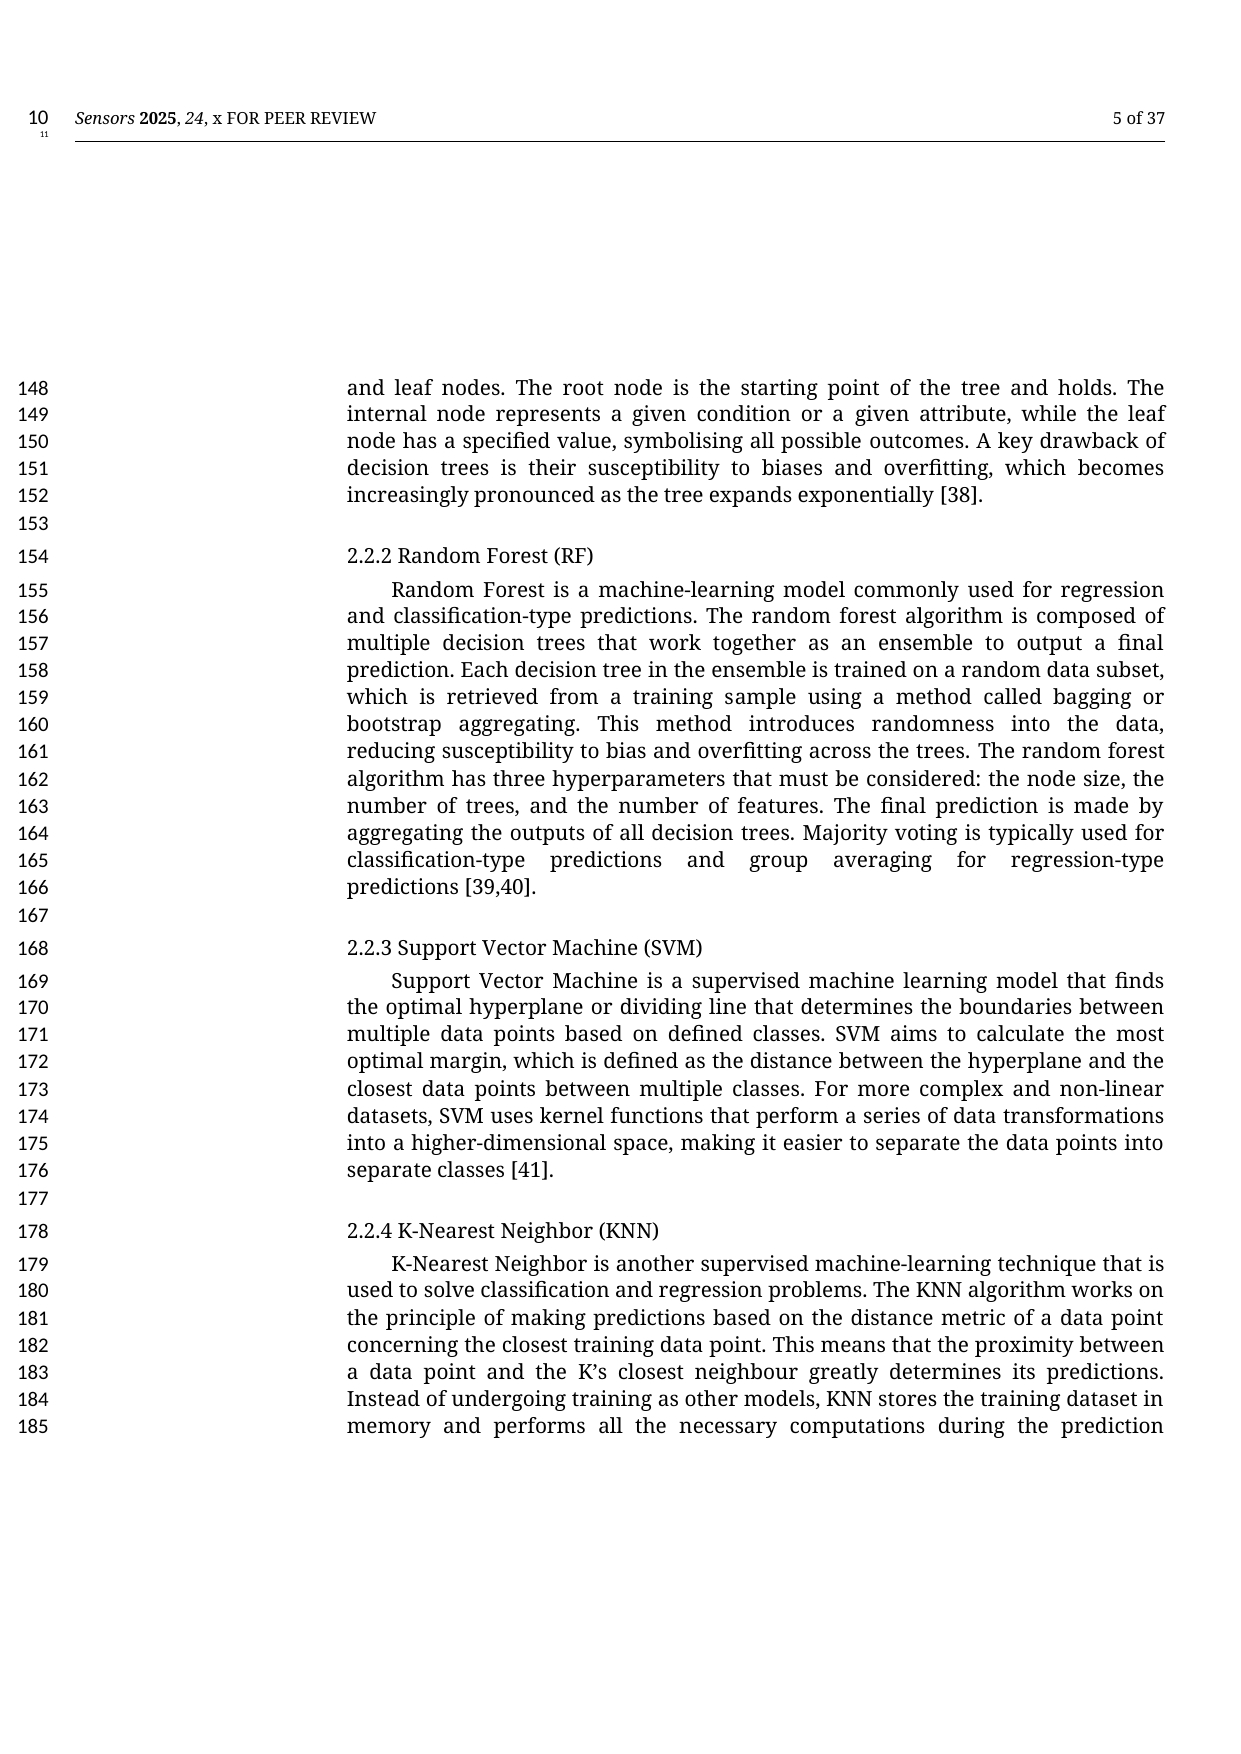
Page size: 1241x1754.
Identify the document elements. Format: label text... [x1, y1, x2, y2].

text Support Vector Machine is a supervised machine learning model that finds the optimal hyperplane or dividing line that determines the boundaries between multiple data points based on defined classes. SVM aims to calculate the most optimal margin, which is defined as the distance between the hyperplane and the closest data points between multiple classes. For more complex and non-linear datasets, SVM uses kernel functions that perform a series of data transformations into a higher-dimensional space, making it easier to separate the data points into separate classes [41]. [347, 967, 1165, 1183]
subtitle 2.2.4 K-Nearest Neighbor (KNN) [347, 1217, 1165, 1244]
subtitle 2.2.3 Support Vector Machine (SVM) [347, 934, 1165, 961]
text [347, 1250, 1165, 1439]
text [347, 374, 1165, 509]
subtitle 2.2.2 Random Forest (RF) [347, 542, 1165, 569]
text Random Forest is a machine-learning model commonly used for regression and classification-type predictions. The random forest algorithm is composed of multiple decision trees that work together as an ensemble to output a final prediction. Each decision tree in the ensemble is trained on a random data subset, which is retrieved from a training sample using a method called bagging or bootstrap aggregating. This method introduces randomness into the data, reducing susceptibility to bias and overfitting across the trees. The random forest algorithm has three hyperparameters that must be considered: the node size, the number of trees, and the number of features. The final prediction is made by aggregating the outputs of all decision trees. Majority voting is typically used for classification-type predictions and group averaging for regression-type predictions [39,40]. [347, 576, 1165, 900]
